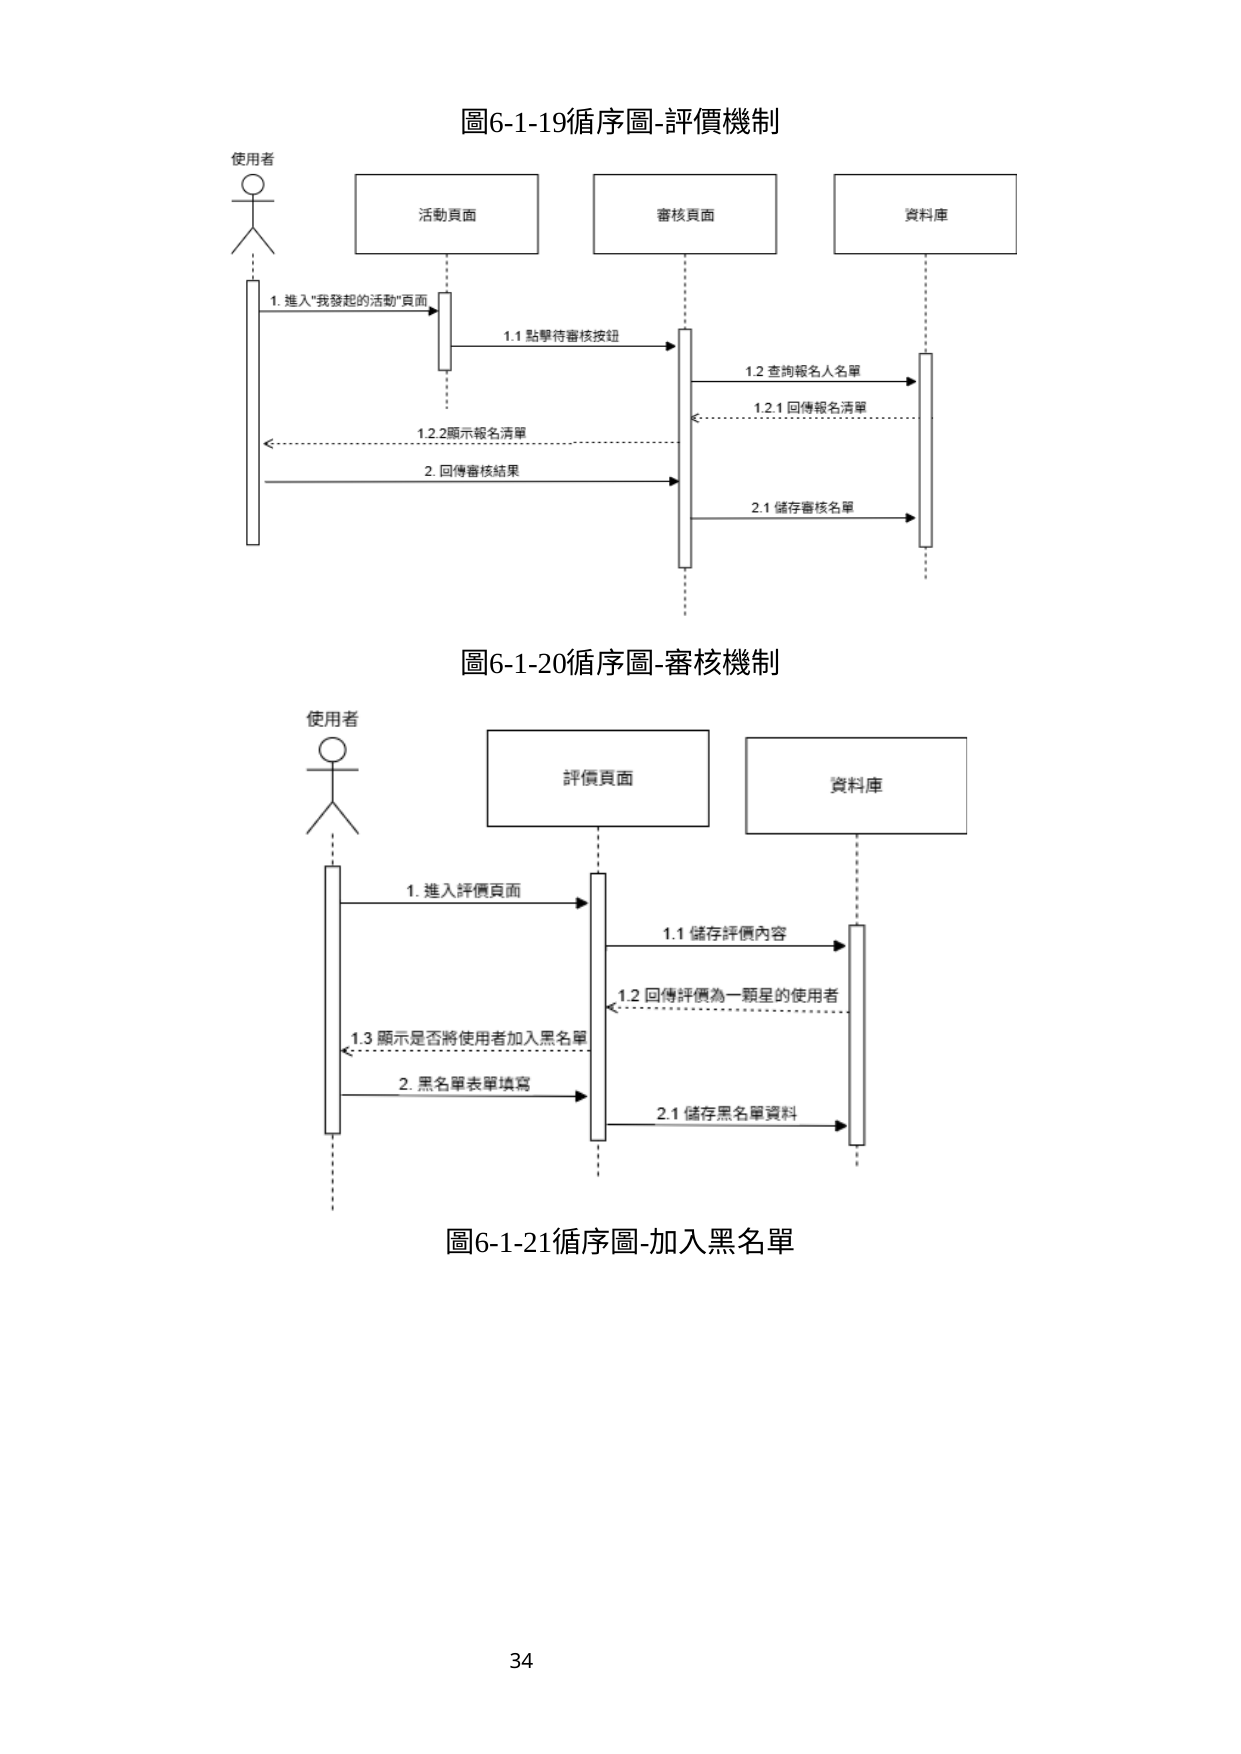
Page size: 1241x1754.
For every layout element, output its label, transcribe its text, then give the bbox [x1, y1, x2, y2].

picture [288, 696, 968, 1214]
picture [216, 141, 1017, 616]
